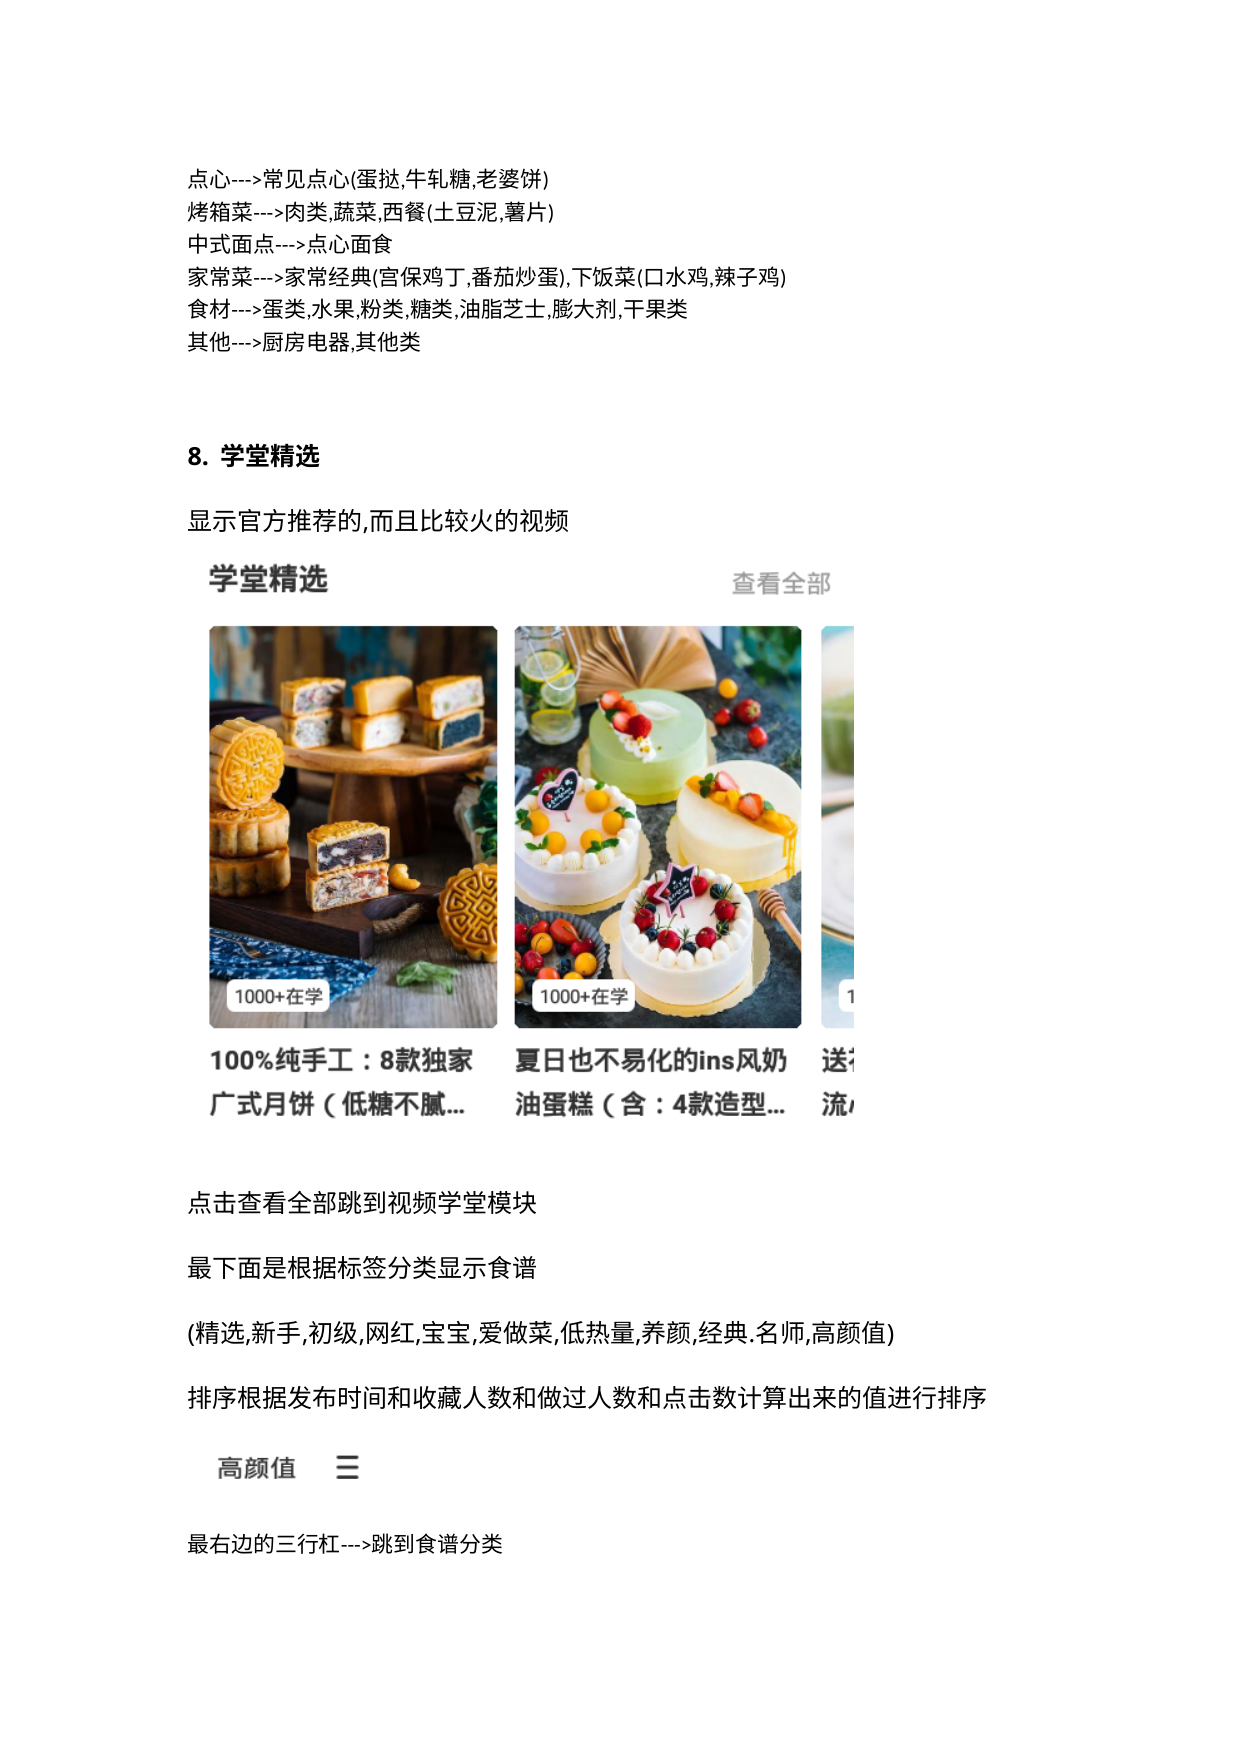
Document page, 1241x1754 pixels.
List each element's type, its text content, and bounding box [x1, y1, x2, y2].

list 点心--->常见点心(蛋挞,牛轧糖,老婆饼) [187, 162, 1053, 194]
list 最右边的三行杠--->跳到食谱分类 [187, 1527, 1053, 1559]
list 最下面是根据标签分类显示食谱 [187, 1234, 1053, 1299]
list 排序根据发布时间和收藏人数和做过人数和点击数计算出来的值进行排序 [187, 1364, 1053, 1429]
list 学堂精选 [187, 422, 1053, 487]
list 烤箱菜--->肉类,蔬菜,西餐(土豆泥,薯片) [187, 194, 1053, 227]
list 食材--->蛋类,水果,粉类,糖类,油脂芝士,膨大剂,干果类 [187, 292, 1053, 324]
list 中式面点--->点心面食 [187, 227, 1053, 259]
picture [187, 1429, 374, 1508]
list (精选,新手,初级,网红,宝宝,爱做菜,低热量,养颜,经典.名师,高颜值) [187, 1299, 1053, 1364]
list 点击查看全部跳到视频学堂模块 [187, 1169, 1053, 1234]
list 其他--->厨房电器,其他类 [187, 324, 1053, 357]
list 显示官方推荐的,而且比较火的视频 [187, 487, 1053, 552]
list 家常菜--->家常经典(宫保鸡丁,番茄炒蛋),下饭菜(口水鸡,辣子鸡) [187, 259, 1053, 292]
picture [187, 552, 854, 1131]
